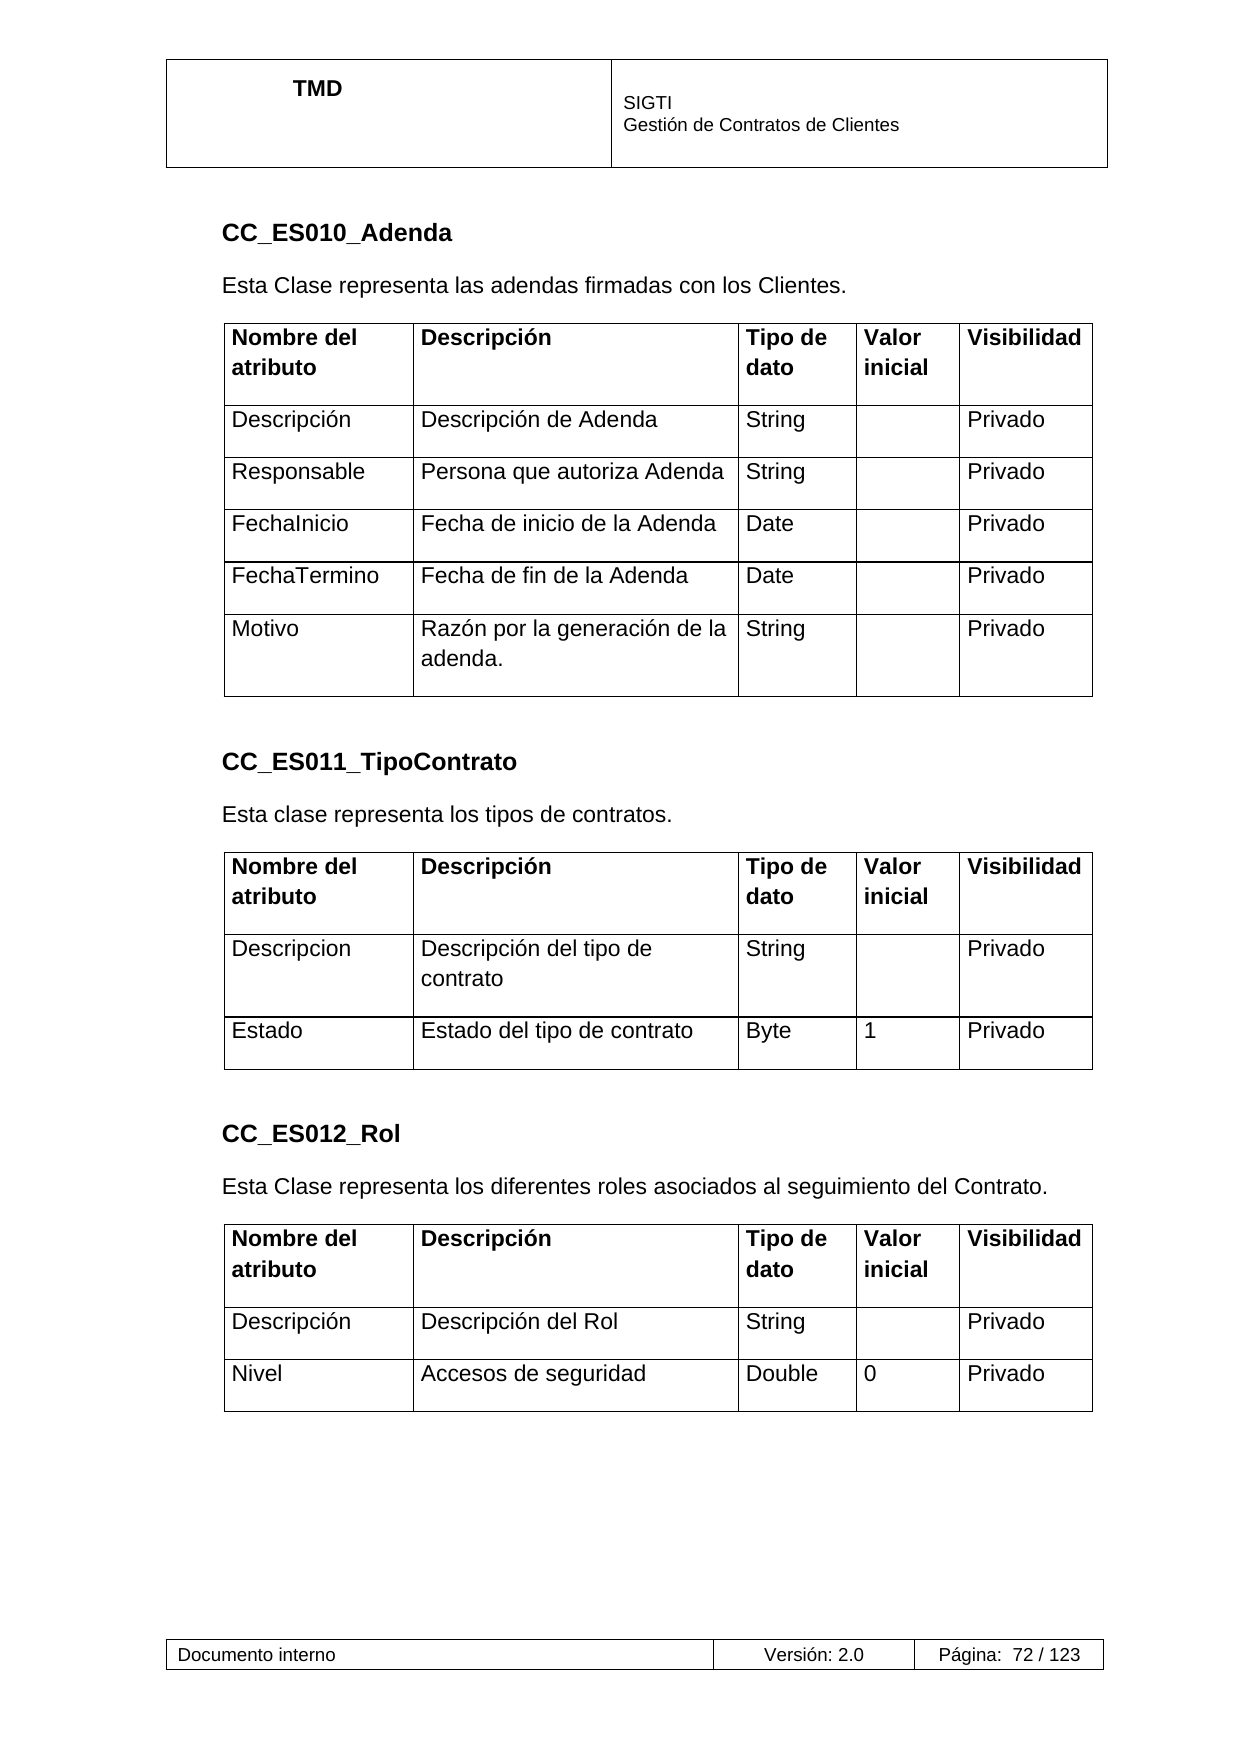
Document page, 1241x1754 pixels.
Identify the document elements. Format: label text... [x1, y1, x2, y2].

table_cell String [739, 935, 856, 1016]
table_cell Nivel [225, 1360, 413, 1411]
table_cell Descripción del Rol [414, 1308, 738, 1359]
table_header Nombre del atributo [225, 324, 413, 405]
table_cell 1 [857, 1018, 959, 1068]
table_header Nombre del atributo [225, 1225, 413, 1307]
table_cell Byte [739, 1018, 856, 1068]
table_cell Privado [960, 406, 1092, 457]
table_cell Privado [960, 935, 1092, 1016]
table_cell 0 [857, 1360, 959, 1411]
table_cell String [739, 1308, 856, 1359]
list CC_ES011_TipoContrato [222, 747, 1092, 776]
table_cell FechaTermino [225, 563, 413, 613]
table_cell Privado [960, 1018, 1092, 1068]
table_header Valor inicial [857, 853, 959, 934]
list Esta Clase representa las adendas firmadas con los Clientes. [222, 272, 1092, 298]
table_cell Descripcion [225, 935, 413, 1016]
table_cell Razón por la generación de la adenda. [414, 615, 738, 696]
table_cell Privado [960, 510, 1092, 561]
table_cell String [739, 615, 856, 696]
table_cell [857, 510, 959, 561]
table_cell [857, 1308, 959, 1359]
table_header Tipo de dato [739, 324, 856, 405]
table_cell FechaInicio [225, 510, 413, 561]
table_header Visibilidad [960, 1225, 1092, 1307]
table_cell Privado [960, 1308, 1092, 1359]
table_header Tipo de dato [739, 853, 856, 934]
table_cell [857, 615, 959, 696]
table_cell Privado [960, 458, 1092, 509]
table_header Tipo de dato [739, 1225, 856, 1307]
table_cell Fecha de fin de la Adenda [414, 563, 738, 613]
list Esta Clase representa los diferentes roles asociados al seguimiento del Contrato. [222, 1173, 1092, 1200]
table_cell Fecha de inicio de la Adenda [414, 510, 738, 561]
table_cell Descripción [225, 406, 413, 457]
table_cell Estado del tipo de contrato [414, 1018, 738, 1068]
table_cell [857, 563, 959, 613]
table_cell [857, 458, 959, 509]
table_cell Privado [960, 615, 1092, 696]
table_cell Privado [960, 563, 1092, 613]
table_cell [857, 406, 959, 457]
table_cell [857, 935, 959, 1016]
table_cell Date [739, 510, 856, 561]
table_header Valor inicial [857, 1225, 959, 1307]
table_header Visibilidad [960, 853, 1092, 934]
table_cell Responsable [225, 458, 413, 509]
table_header Visibilidad [960, 324, 1092, 405]
table_header Nombre del atributo [225, 853, 413, 934]
list CC_ES010_Adenda [222, 218, 1092, 247]
table_cell Date [739, 563, 856, 613]
table_cell Motivo [225, 615, 413, 696]
table_cell Descripción de Adenda [414, 406, 738, 457]
table_cell Descripción del tipo de contrato [414, 935, 738, 1016]
table_cell Accesos de seguridad [414, 1360, 738, 1411]
table_cell Privado [960, 1360, 1092, 1411]
table_cell Double [739, 1360, 856, 1411]
table_cell String [739, 458, 856, 509]
list CC_ES012_Rol [222, 1119, 1092, 1148]
table_header Descripción [414, 324, 738, 405]
table_cell String [739, 406, 856, 457]
table_header Valor inicial [857, 324, 959, 405]
table_header Descripción [414, 853, 738, 934]
table_cell Descripción [225, 1308, 413, 1359]
table_cell Persona que autoriza Adenda [414, 458, 738, 509]
list Esta clase representa los tipos de contratos. [222, 801, 1092, 827]
table_header Descripción [414, 1225, 738, 1307]
table_cell Estado [225, 1018, 413, 1068]
